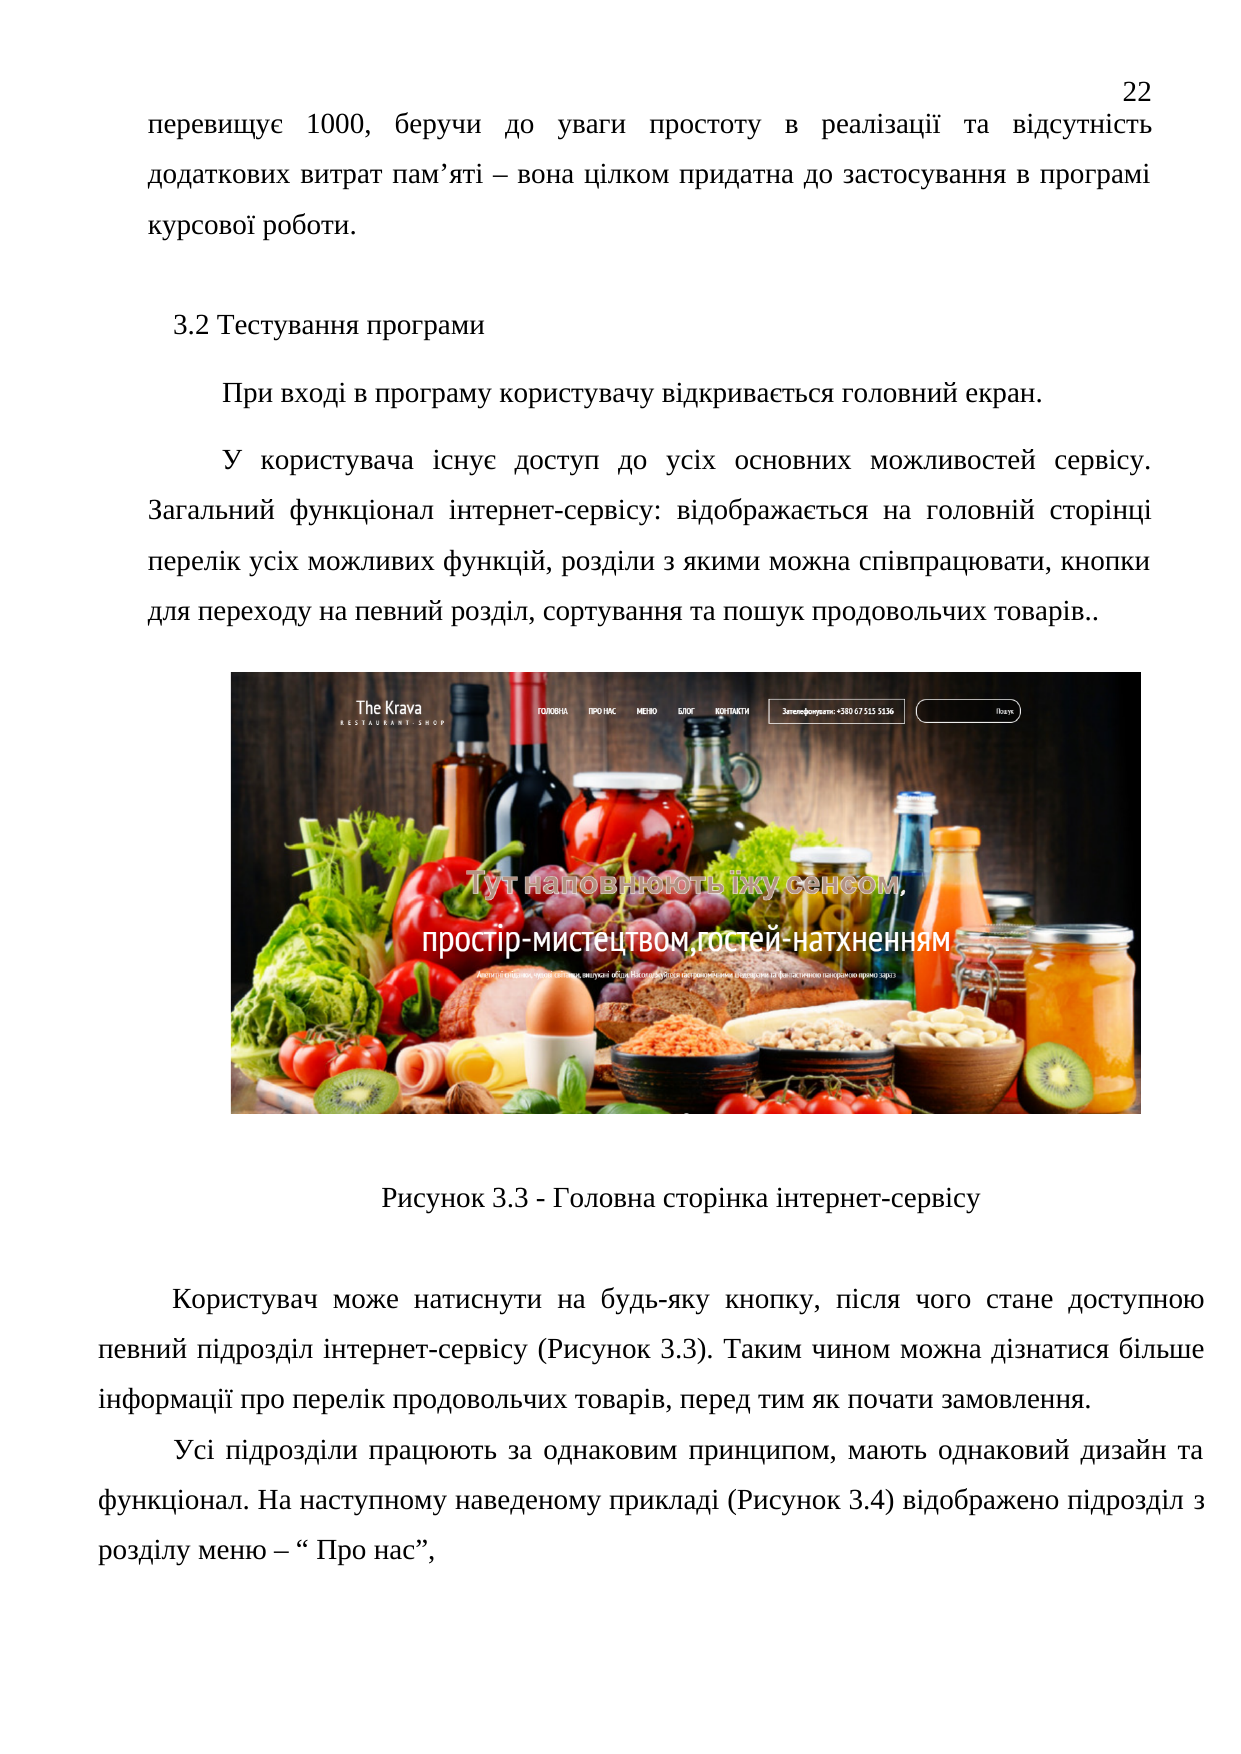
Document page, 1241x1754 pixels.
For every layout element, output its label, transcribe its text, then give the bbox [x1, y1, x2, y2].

text У користувача існує доступ до усіх основних можливостей сервісу. Загальний функціонал інтернет-сервісу: відображається на головній сторінці перелік усіх можливих функцій, розділи з якими можна співпрацювати, кнопки для переходу на певний розділ, сортування та пошук продовольчих товарів.. [148, 442, 1152, 627]
text Усі підрозділи працюють за однаковим принципом, мають однаковий дизайн та функціонал. На наступному наведеному прикладі (Рисунок 3.4) відображено підрозділ з розділу меню – “ Про нас”, [98, 1432, 1205, 1566]
text Користувач може натиснути на будь-яку кнопку, після чого стане доступною певний підрозділ інтернет-сервісу (Рисунок 3.3). Таким чином можна дізнатися більше інформації про перелік продовольчих товарів, перед тим як почати замовлення. [98, 1281, 1205, 1415]
text При вході в програму користувачу відкривається головний екран. [148, 375, 1116, 408]
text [148, 106, 1152, 240]
text Рисунок 3.3 - Головна сторінка інтернет-сервісу [98, 1180, 1205, 1214]
picture [230, 672, 1141, 1114]
subtitle 3.2 Тестування програми [98, 307, 1205, 341]
